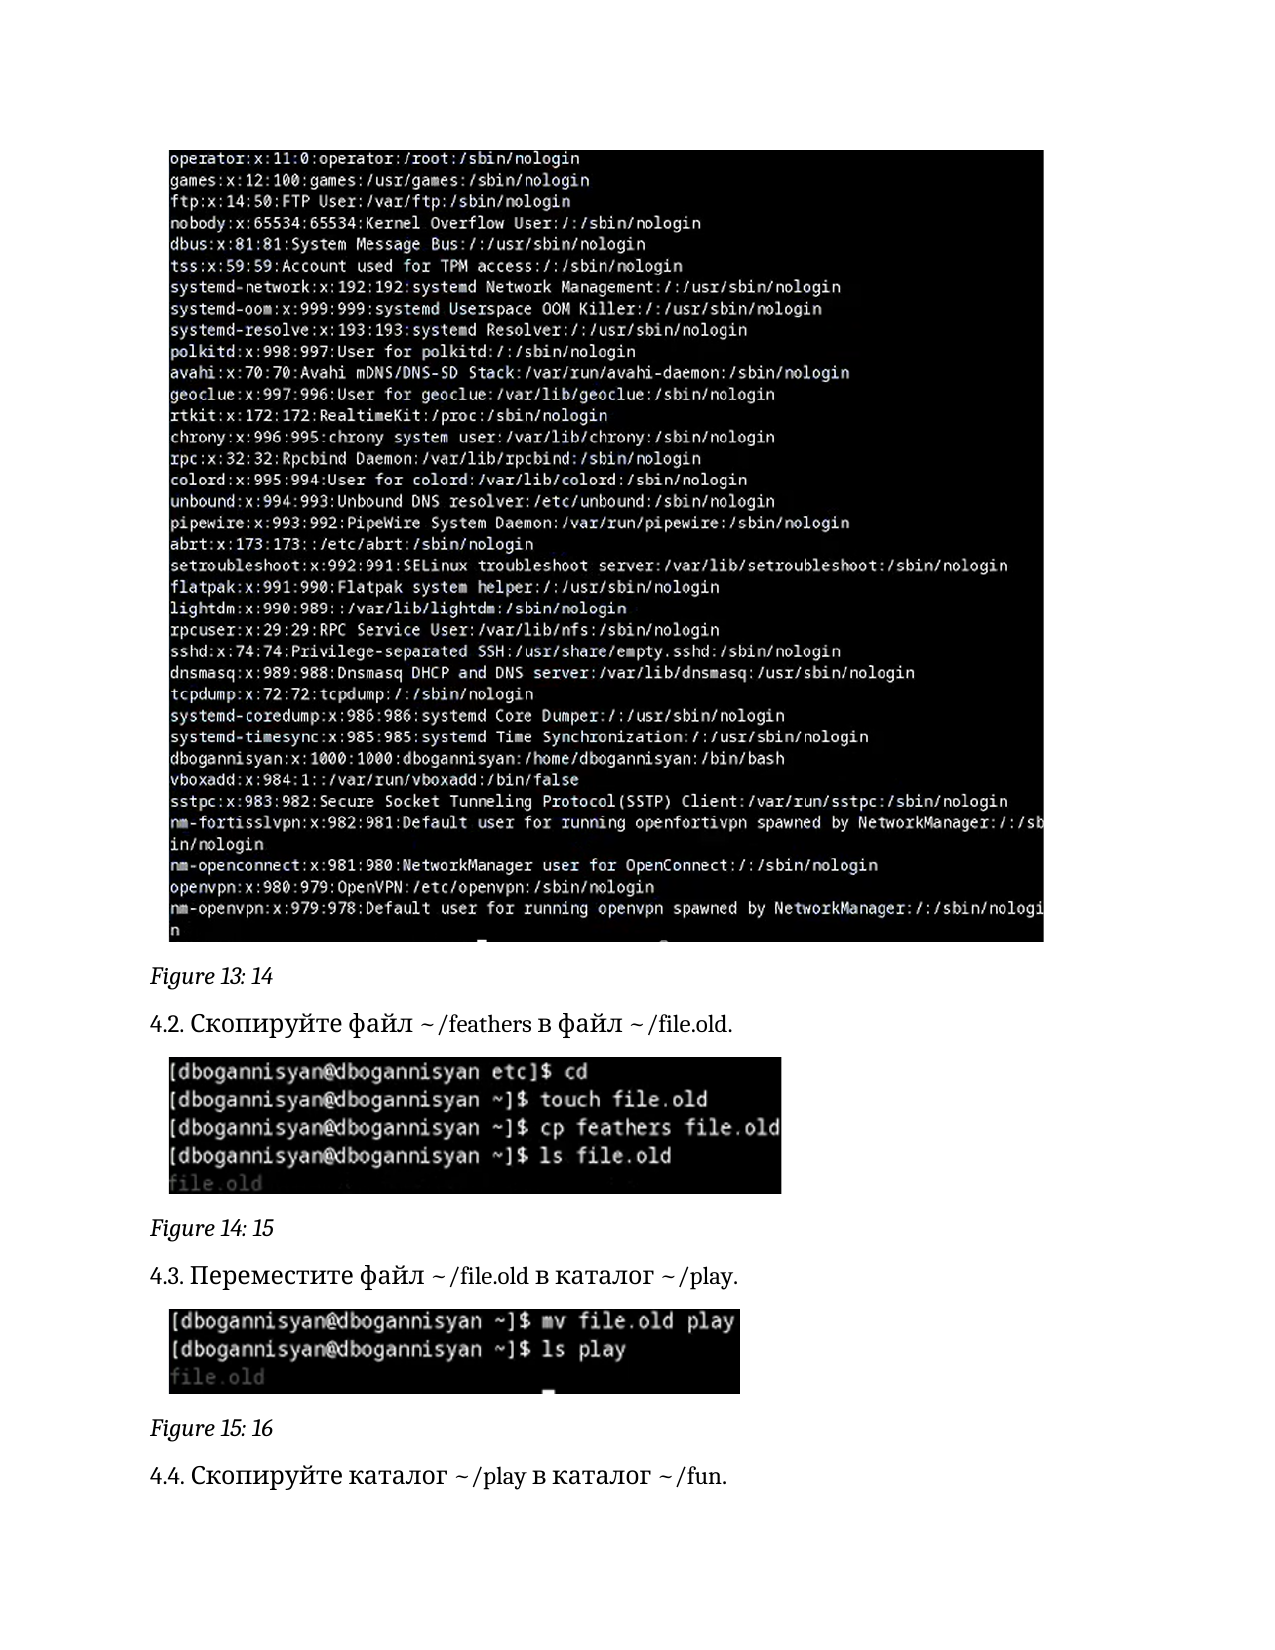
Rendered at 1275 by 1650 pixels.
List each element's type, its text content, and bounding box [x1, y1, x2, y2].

text 4.3. Переместите файл ~/file.old в каталог ~/play. [150, 1262, 1125, 1290]
picture [168, 1309, 740, 1394]
picture [168, 150, 1044, 942]
text 4.2. Скопируйте файл ~/feathers в файл ~/file.old. [150, 1009, 1125, 1038]
text Figure 14: 15 [150, 1214, 1125, 1243]
text Figure 13: 14 [150, 962, 1125, 991]
text Figure 15: 16 [150, 1414, 1125, 1443]
text 4.4. Скопируйте каталог ~/play в каталог ~/fun. [150, 1462, 1125, 1491]
picture [168, 1057, 782, 1194]
